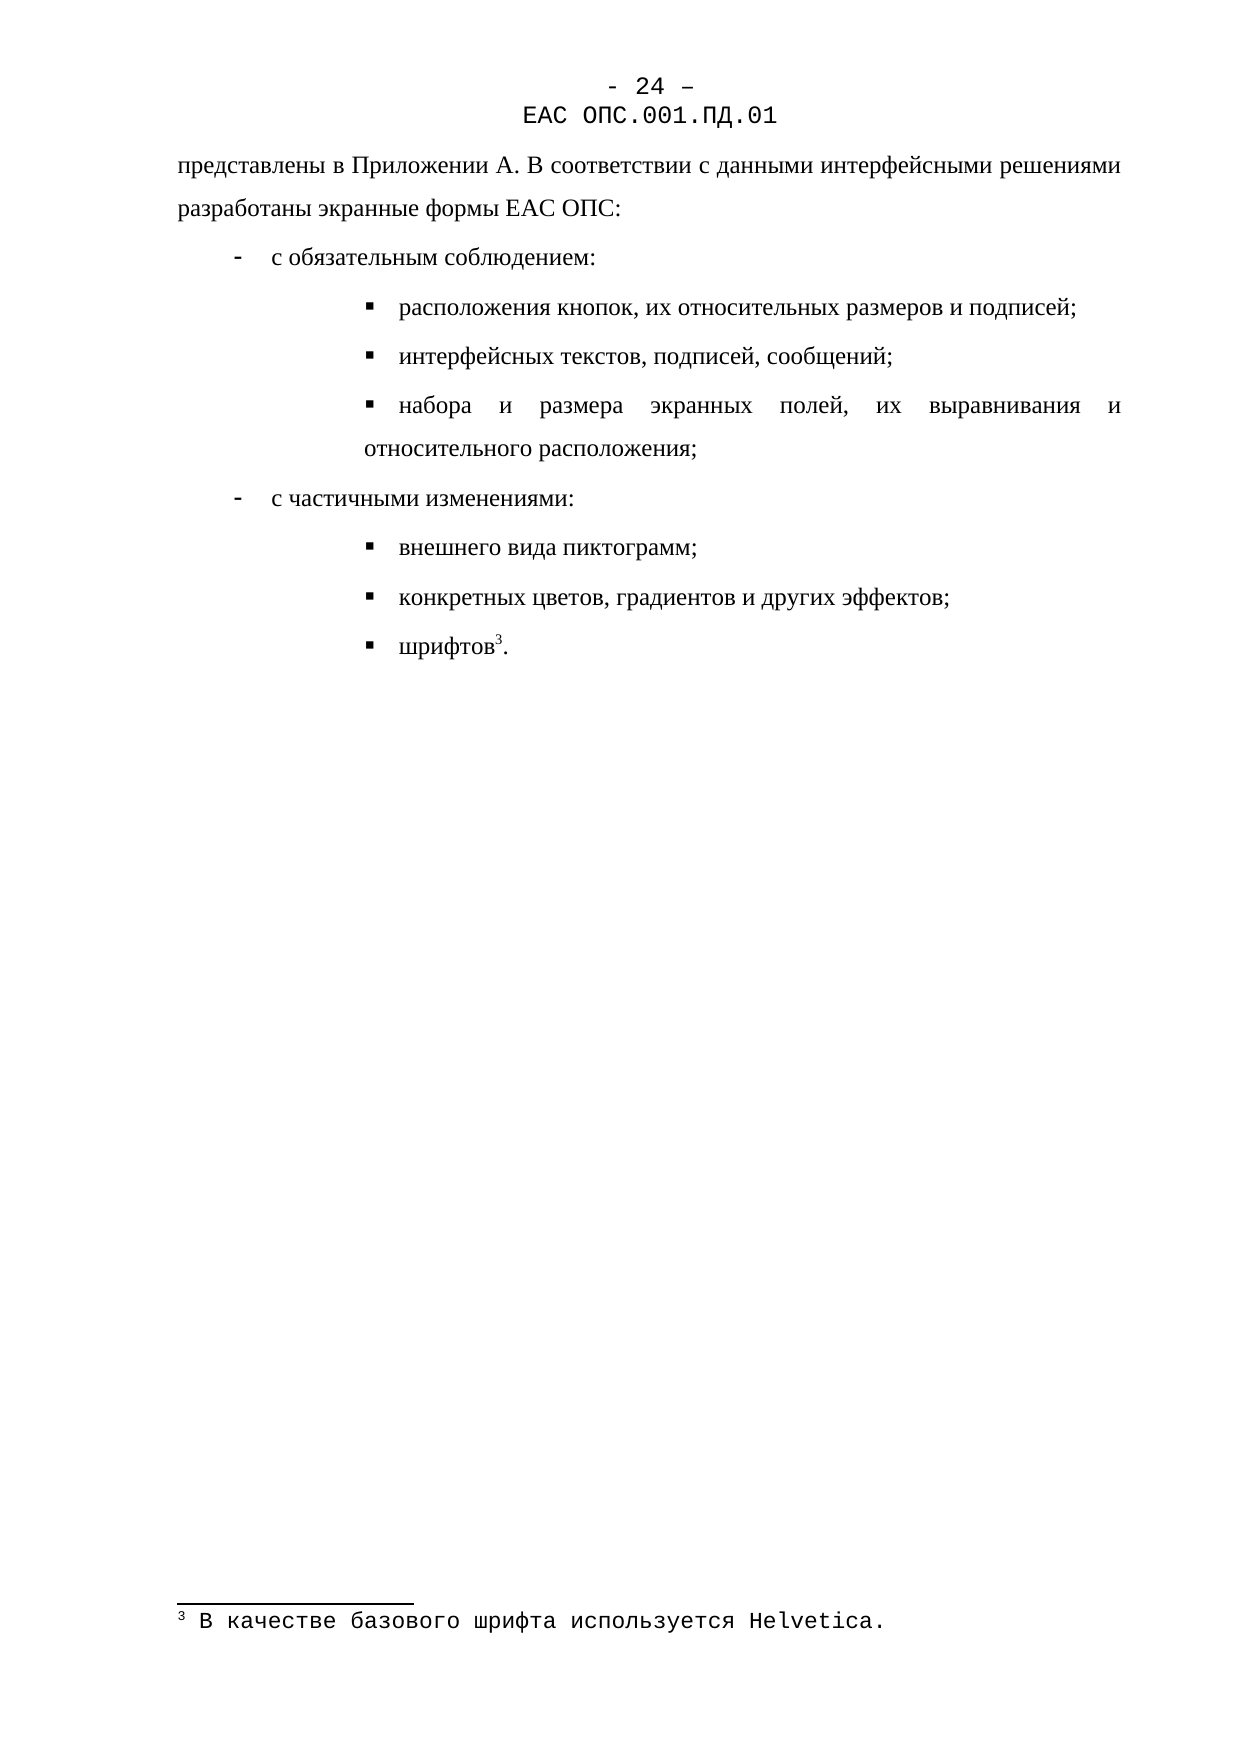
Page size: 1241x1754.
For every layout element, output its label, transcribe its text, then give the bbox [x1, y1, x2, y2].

text с частичными изменениями: [233, 483, 1122, 512]
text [177, 150, 1122, 222]
text интерфейсных текстов, подписей, сообщений; [364, 341, 1122, 370]
text с обязательным соблюдением: [233, 242, 1122, 271]
text шрифтов. [364, 631, 1122, 660]
text расположения кнопок, их относительных размеров и подписей; [364, 292, 1122, 320]
text конкретных цветов, градиентов и других эффектов; [364, 582, 1122, 610]
text набора и размера экранных полей, их выравнивания и относительного расположения; [364, 390, 1122, 462]
text внешнего вида пиктограмм; [364, 532, 1122, 561]
